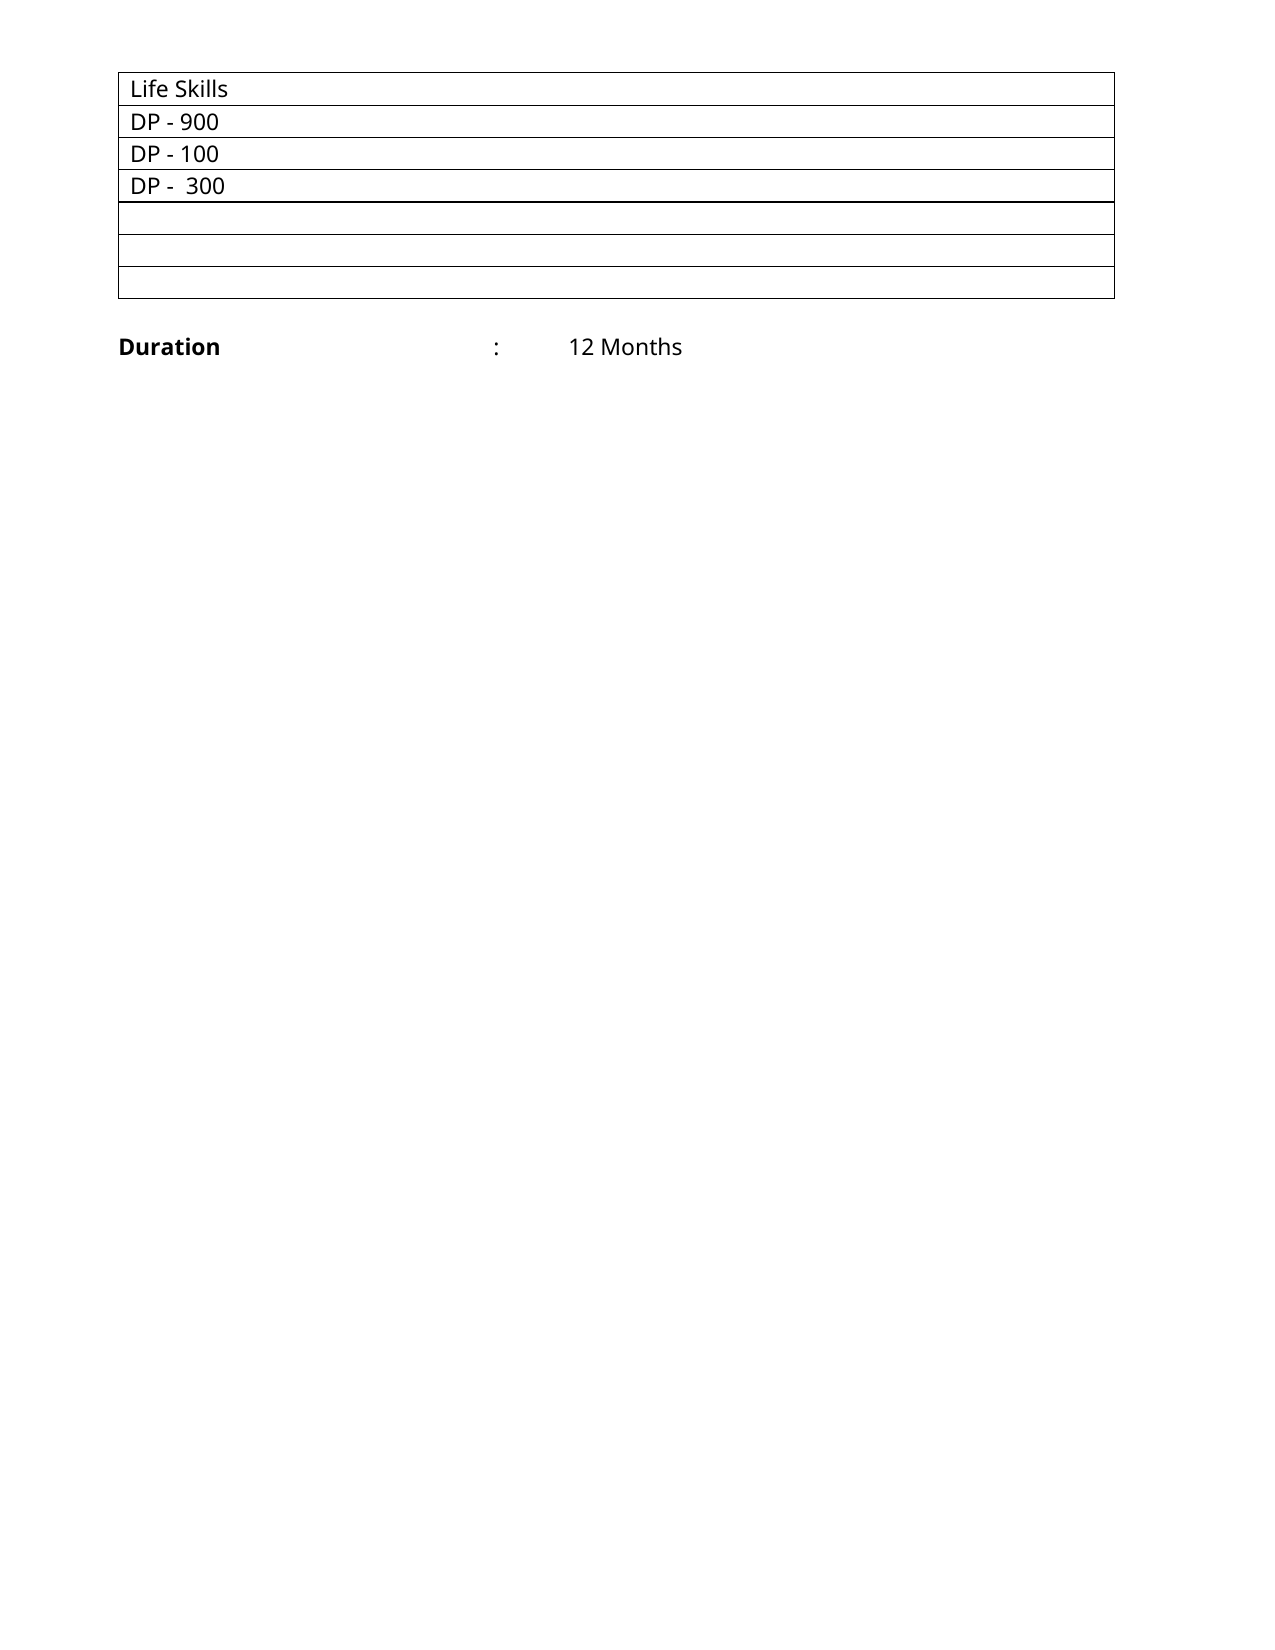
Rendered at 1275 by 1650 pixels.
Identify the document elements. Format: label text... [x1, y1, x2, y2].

table_cell [119, 267, 1114, 298]
table_cell DP - 300 [119, 170, 1114, 201]
table_header Life Skills [119, 73, 1114, 104]
table_cell [119, 235, 1114, 266]
text Duration : 12 Months [118, 331, 1181, 362]
table_cell DP - 900 [119, 106, 1114, 137]
table_cell [119, 203, 1114, 234]
table_cell DP - 100 [119, 138, 1114, 169]
